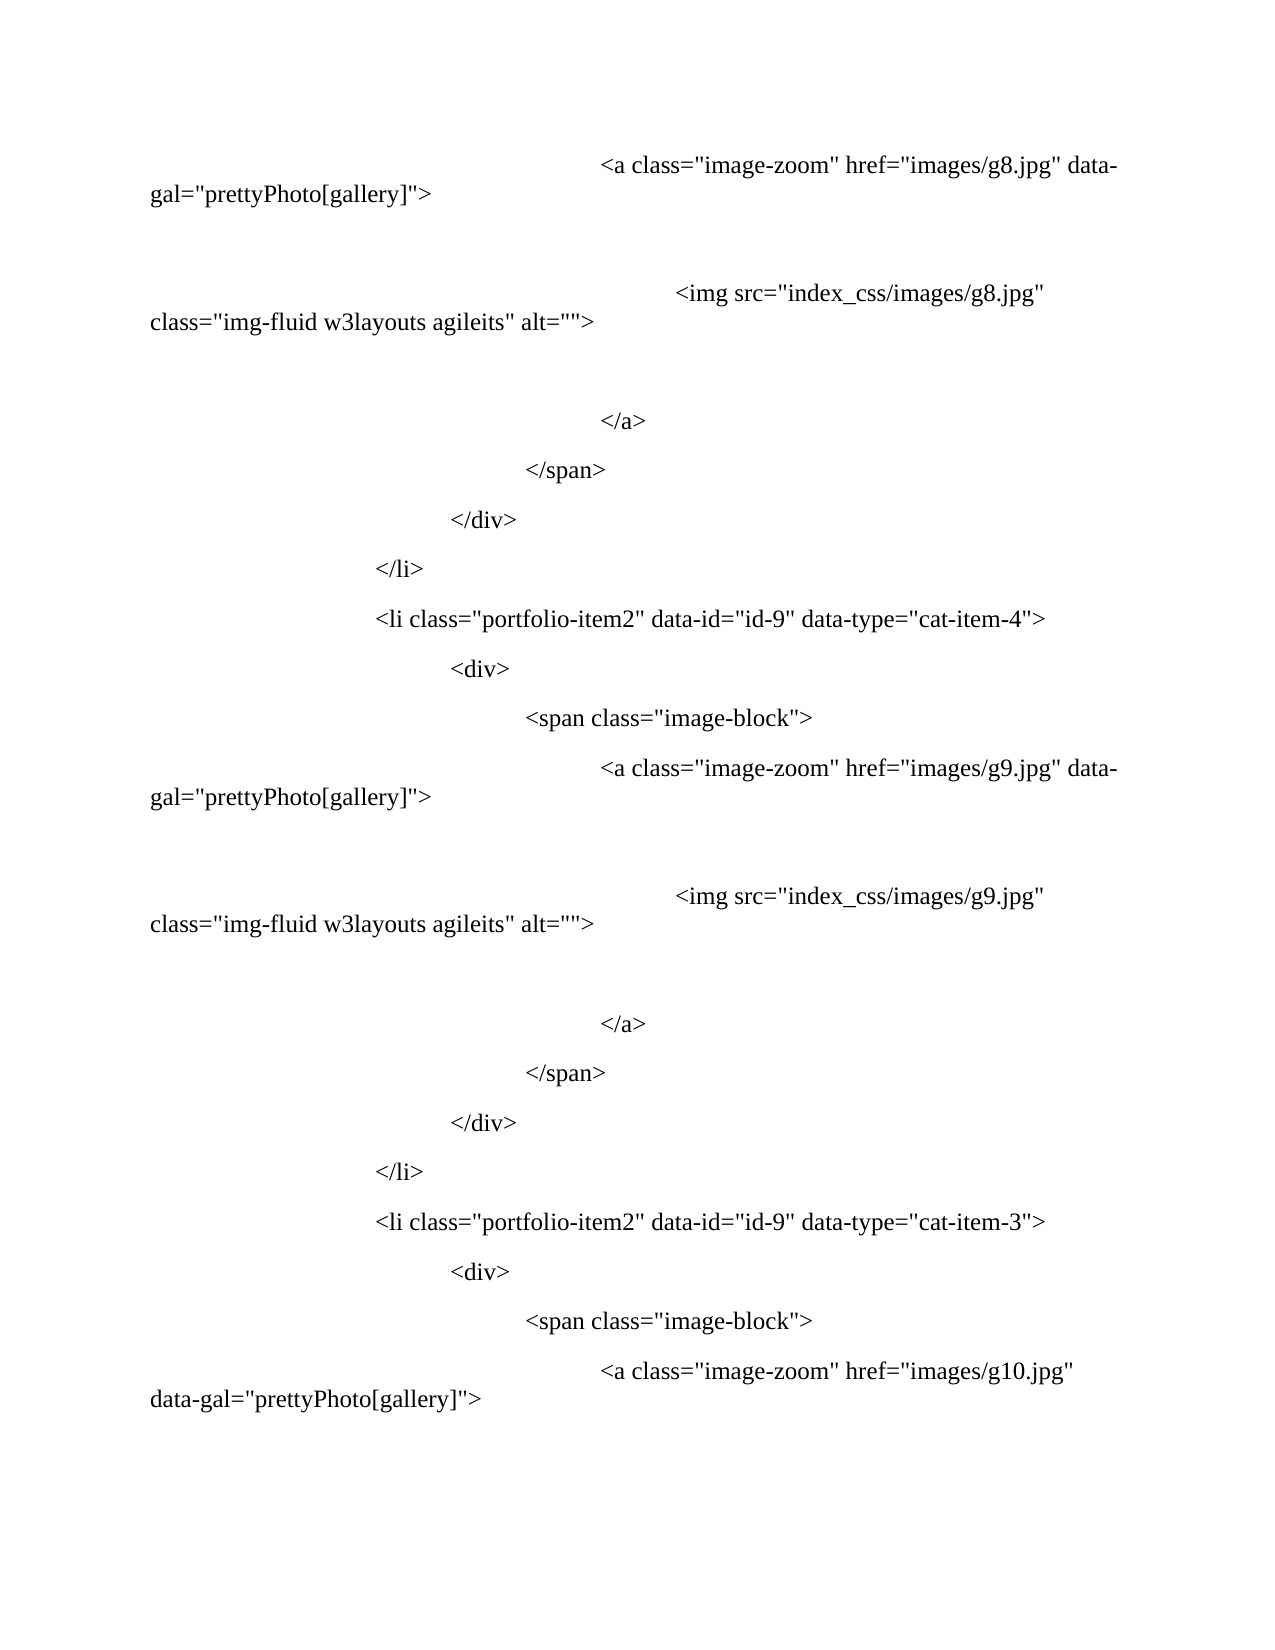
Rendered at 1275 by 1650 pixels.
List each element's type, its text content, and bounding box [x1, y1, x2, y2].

text </a> [150, 406, 1125, 434]
text <img src="index_css/images/g8.jpg" class="img-fluid w3layouts agileits" alt=""> [150, 278, 1125, 335]
text <span class="image-block"> [150, 703, 1125, 732]
text <div> [150, 654, 1125, 682]
text <a class="image-zoom" href="images/g8.jpg" data-gal="prettyPhoto[gallery]"> [150, 150, 1125, 207]
text </a> [150, 1009, 1125, 1037]
text <a class="image-zoom" href="images/g10.jpg" data-gal="prettyPhoto[gallery]"> [150, 1356, 1125, 1413]
text </span> [150, 455, 1125, 484]
text </li> [150, 1157, 1125, 1186]
text <img src="index_css/images/g9.jpg" class="img-fluid w3layouts agileits" alt=""> [150, 881, 1125, 938]
text </div> [150, 505, 1125, 534]
text <li class="portfolio-item2" data-id="id-9" data-type="cat-item-3"> [150, 1207, 1125, 1236]
text </span> [150, 1058, 1125, 1087]
text <li class="portfolio-item2" data-id="id-9" data-type="cat-item-4"> [150, 604, 1125, 633]
text <span class="image-block"> [150, 1306, 1125, 1335]
text <div> [150, 1257, 1125, 1285]
text <a class="image-zoom" href="images/g9.jpg" data-gal="prettyPhoto[gallery]"> [150, 753, 1125, 810]
text </li> [150, 554, 1125, 583]
text </div> [150, 1108, 1125, 1137]
